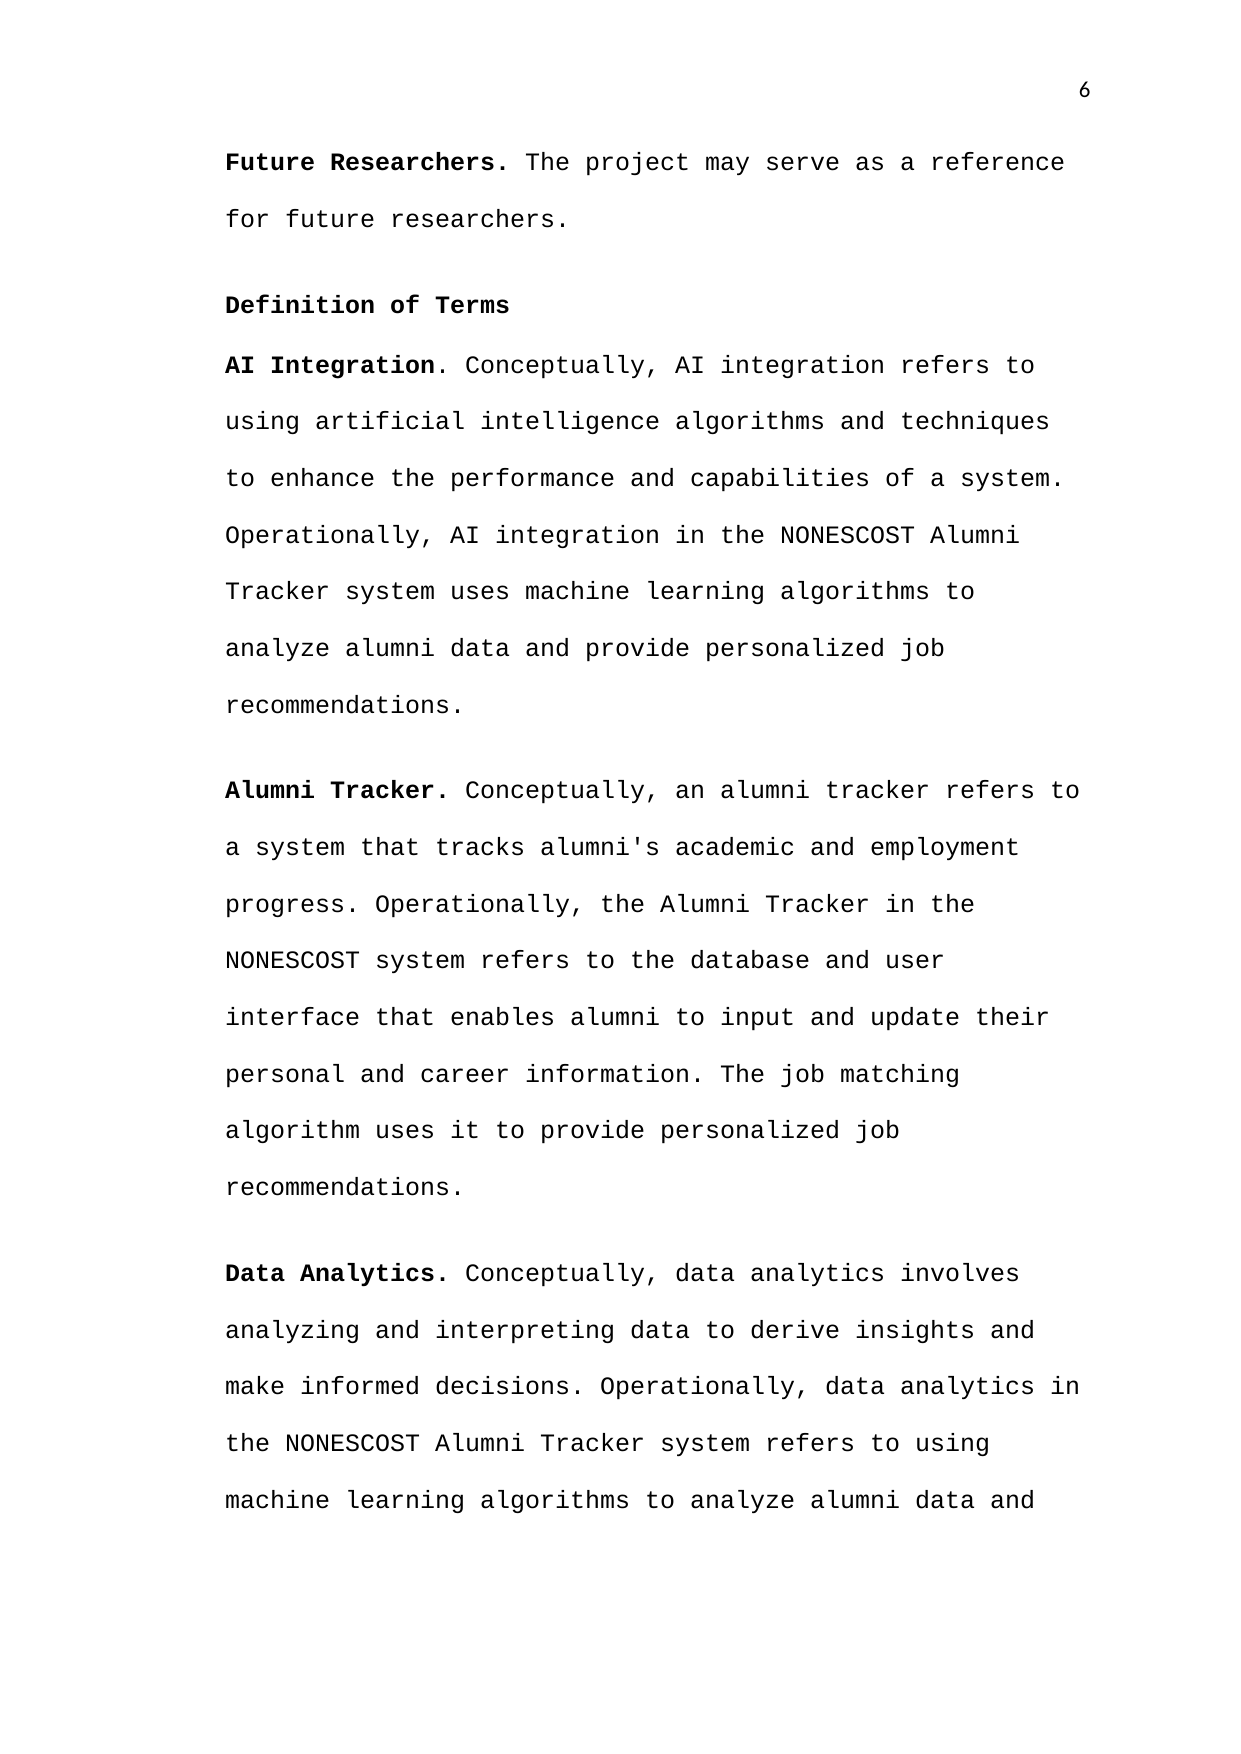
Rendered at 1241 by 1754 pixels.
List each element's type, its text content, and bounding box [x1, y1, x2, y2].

text Definition of Terms [225, 292, 1090, 321]
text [225, 1261, 1090, 1516]
text Future Researchers. The project may serve as a reference for future researchers. [225, 150, 1090, 235]
text Alumni Tracker. Conceptually, an alumni tracker refers to a system that tracks alumni's academic and employment progress. Operationally, the Alumni Tracker in the NONESCOST system refers to the database and user interface that enables alumni to input and update their personal and career information. The job matching algorithm uses it to provide personalized job recommendations. [225, 778, 1090, 1203]
text AI Integration. Conceptually, AI integration refers to using artificial intelligence algorithms and techniques to enhance the performance and capabilities of a system. Operationally, AI integration in the NONESCOST Alumni Tracker system uses machine learning algorithms to analyze alumni data and provide personalized job recommendations. [225, 352, 1090, 721]
